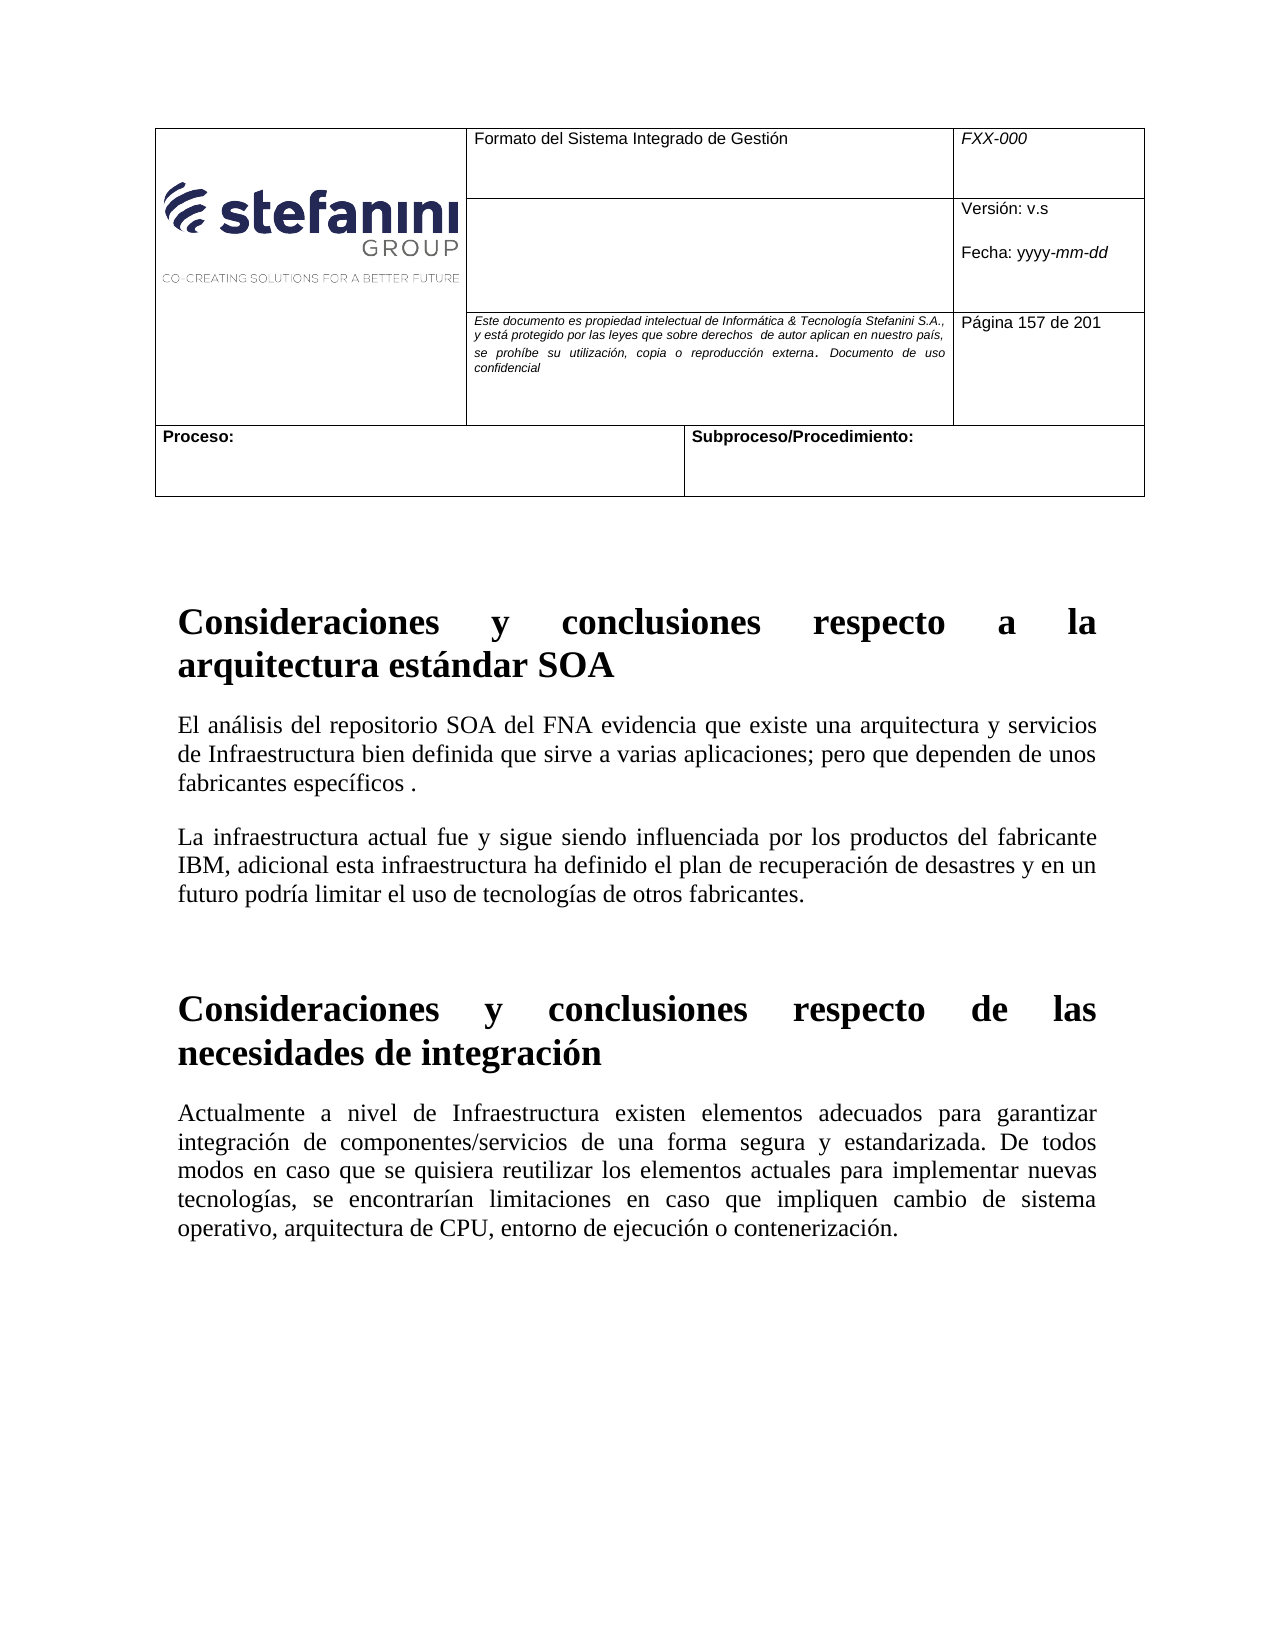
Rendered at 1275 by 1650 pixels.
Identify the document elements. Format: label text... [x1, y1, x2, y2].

subtitle Consideraciones y conclusiones respecto de las necesidades de integración [177, 987, 1098, 1073]
text La infraestructura actual fue y sigue siendo influenciada por los productos del fabricante IBM, adicional esta infraestructura ha definido el plan de recuperación de desastres y en un futuro podría limitar el uso de tecnologías de otros fabricantes. [177, 822, 1098, 908]
picture [162, 182, 460, 286]
text Actualmente a nivel de Infraestructura existen elementos adecuados para garantizar integración de componentes/servicios de una forma segura y estandarizada. De todos modos en caso que se quisiera reutilizar los elementos actuales para implementar nuevas tecnologías, se encontrarían limitaciones en caso que impliquen cambio de sistema operativo, arquitectura de CPU, entorno de ejecución o contenerización. [177, 1098, 1098, 1242]
text El análisis del repositorio SOA del FNA evidencia que existe una arquitectura y servicios de Infraestructura bien definida que sirve a varias aplicaciones; pero que dependen de unos fabricantes específicos . [177, 711, 1098, 797]
subtitle Consideraciones y conclusiones respecto a la arquitectura estándar SOA [177, 599, 1098, 686]
